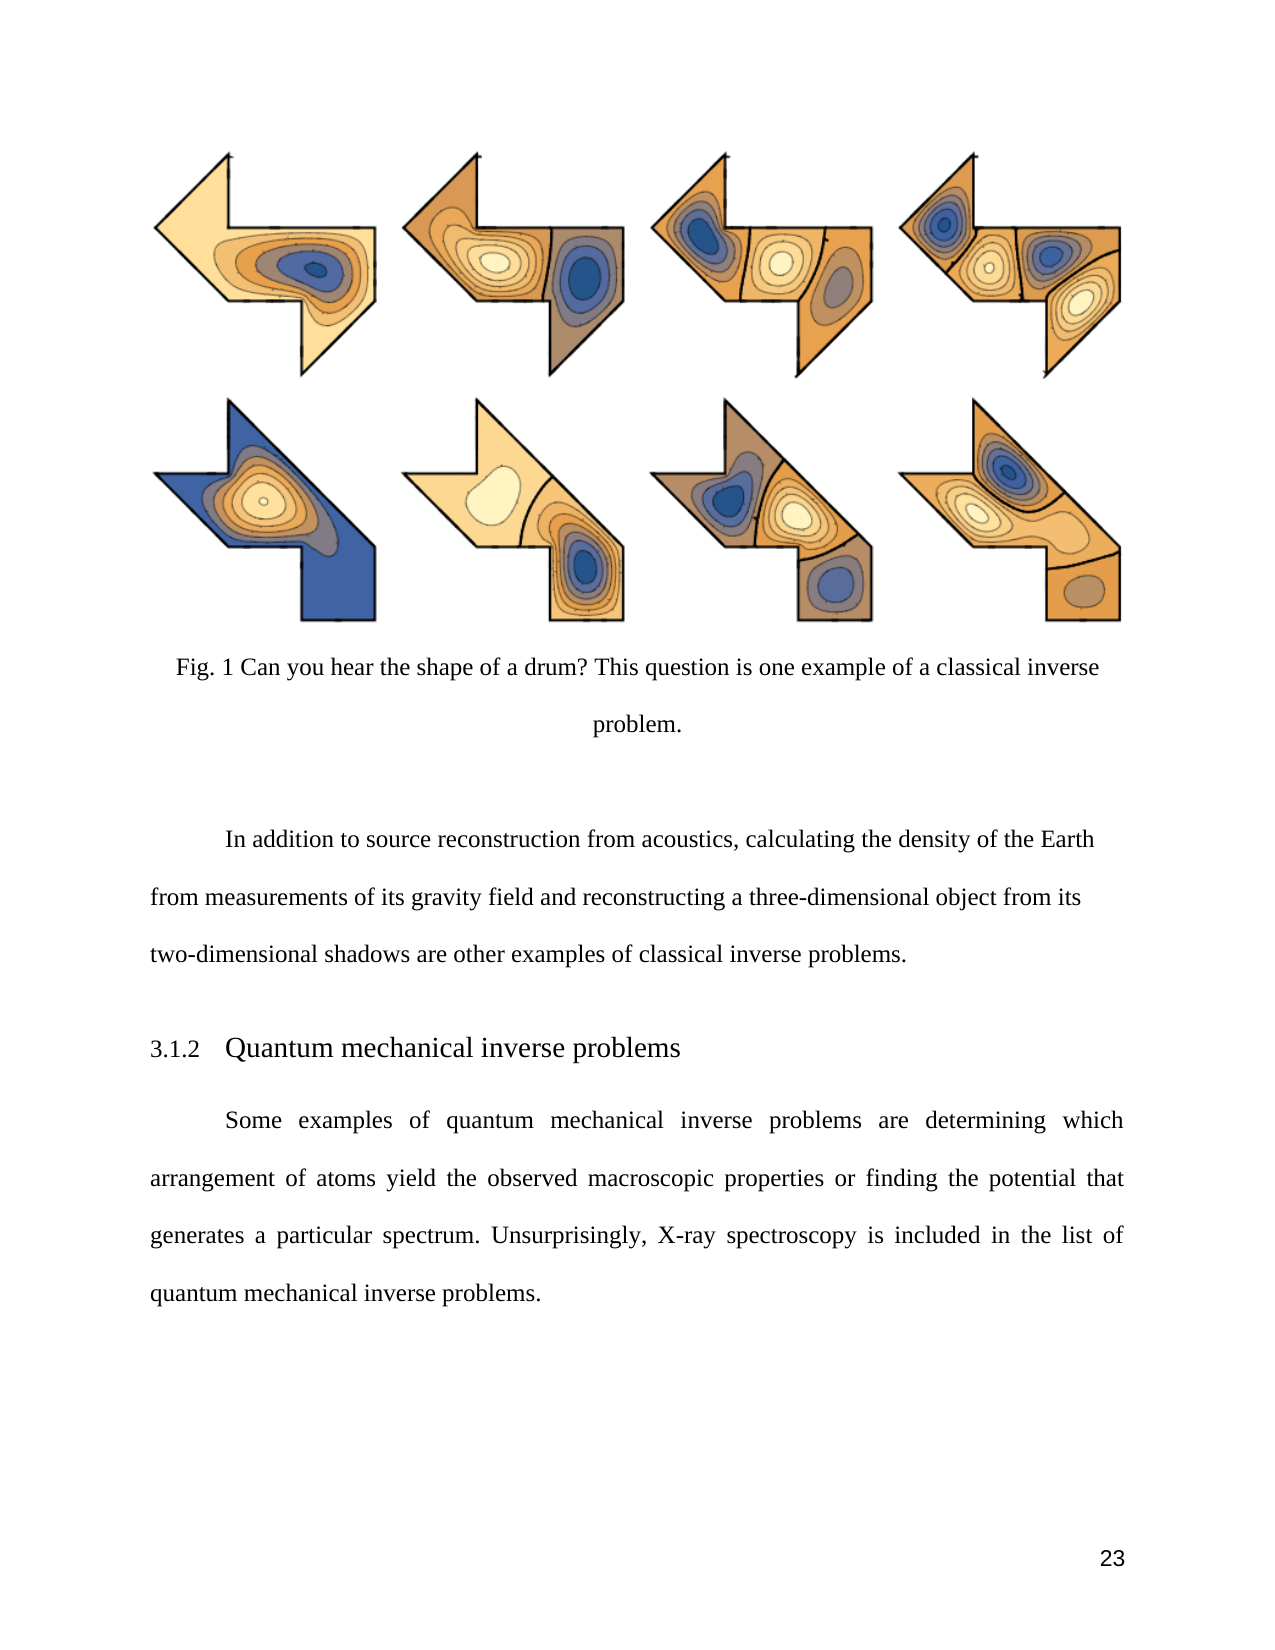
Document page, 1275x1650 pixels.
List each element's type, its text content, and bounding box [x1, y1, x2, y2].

text Some examples of quantum mechanical inverse problems are determining which arrangement of atoms yield the observed macroscopic properties or finding the potential that generates a particular spectrum. Unsurprisingly, X-ray spectroscopy is included in the list of quantum mechanical inverse problems. [150, 1106, 1125, 1307]
picture [150, 150, 1125, 626]
list Quantum mechanical inverse problems [150, 1030, 1125, 1064]
text Fig. 1 Can you hear the shape of a drum? This question is one example of a classical inverse problem. [150, 652, 1125, 738]
text In addition to source reconstruction from acoustics, calculating the density of the Earth from measurements of its gravity field and reconstructing a three-dimensional object from its two-dimensional shadows are other examples of classical inverse problems. [150, 824, 1125, 968]
